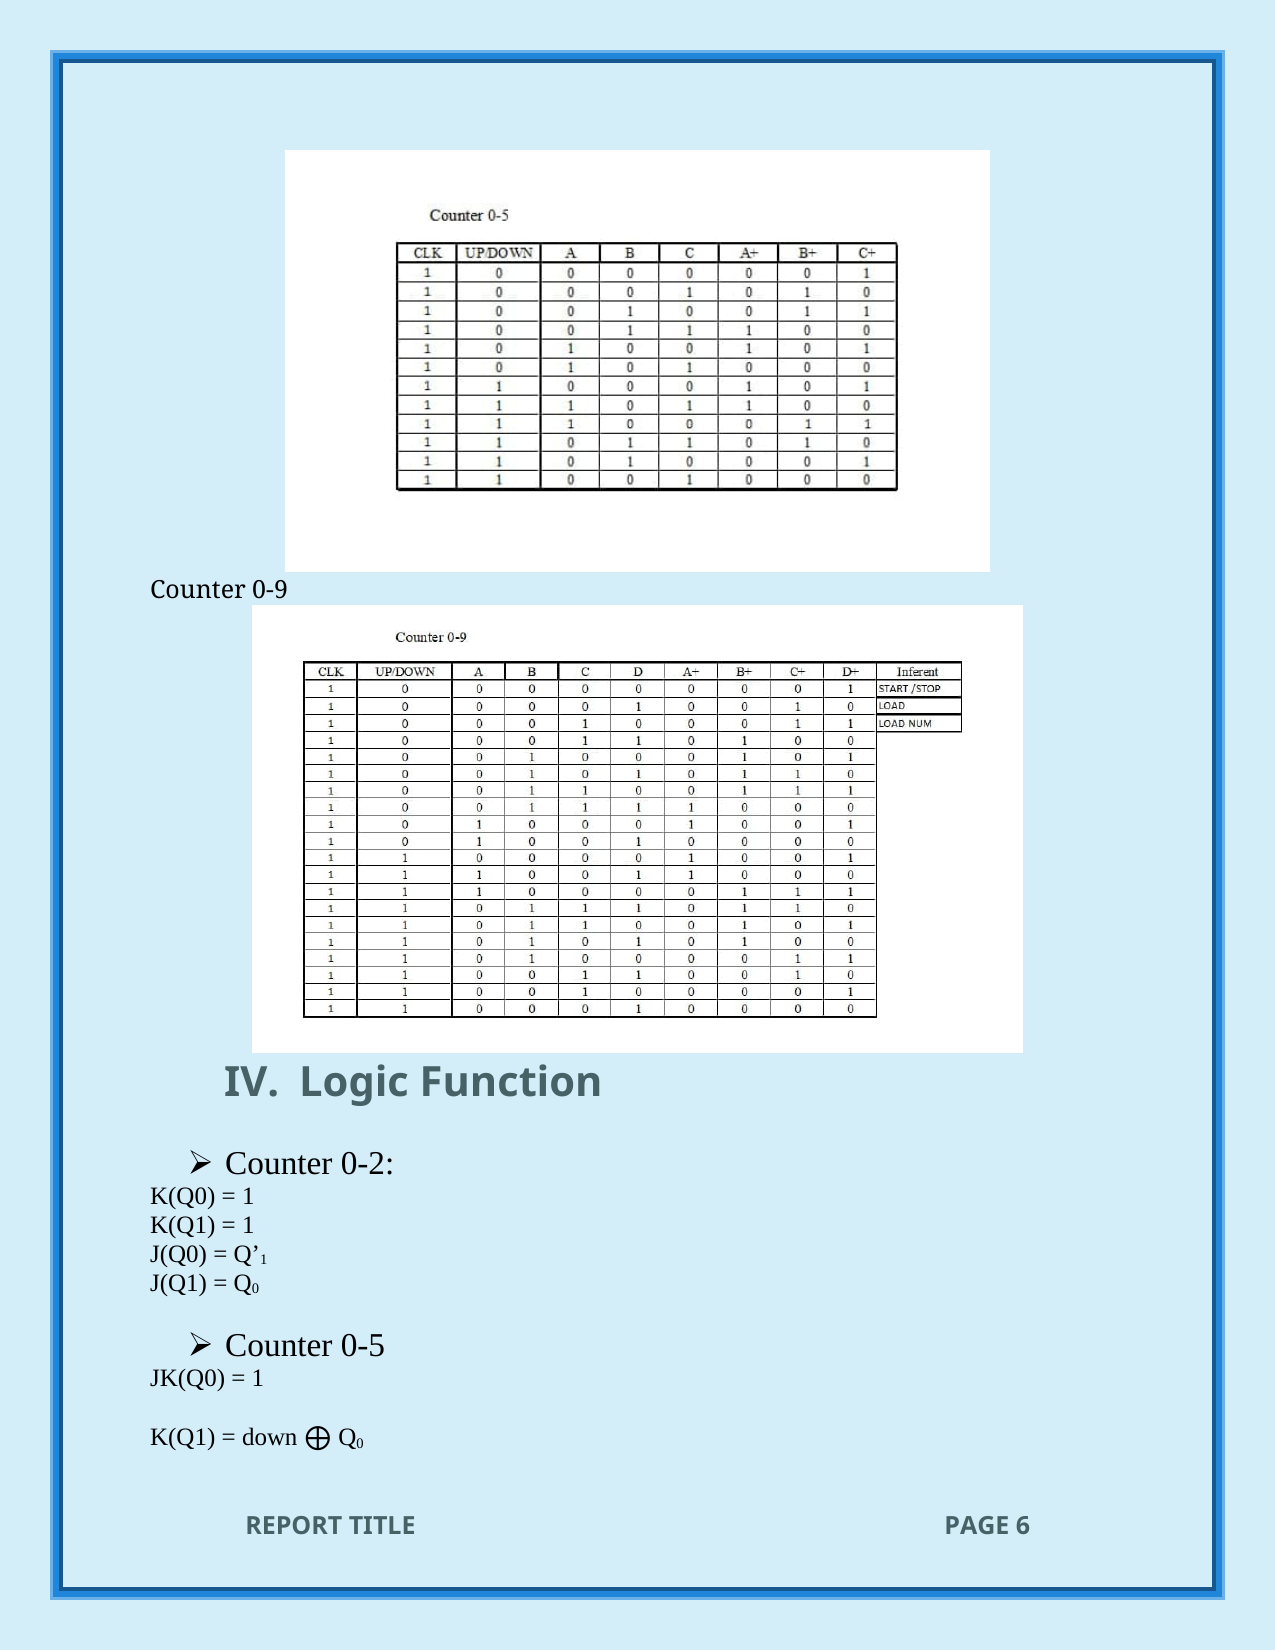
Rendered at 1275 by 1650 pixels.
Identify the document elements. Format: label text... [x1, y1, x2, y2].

picture [284, 150, 991, 572]
text K(Q1) = down ⨁ Q0 [150, 1421, 1125, 1451]
picture [252, 605, 1023, 1053]
text K(Q1) = 1 [150, 1210, 1125, 1239]
text JK(Q0) = 1 [150, 1363, 1125, 1392]
list Counter 0-5 [187, 1325, 1125, 1363]
text J(Q1) = Q0 [150, 1268, 1125, 1296]
text K(Q0) = 1 [150, 1181, 1125, 1210]
text J(Q0) = Q’1 [150, 1239, 1125, 1268]
subtitle Logic Function [224, 1052, 1125, 1109]
list Counter 0-2: [187, 1143, 1125, 1181]
text Counter 0-9 [150, 571, 1125, 606]
